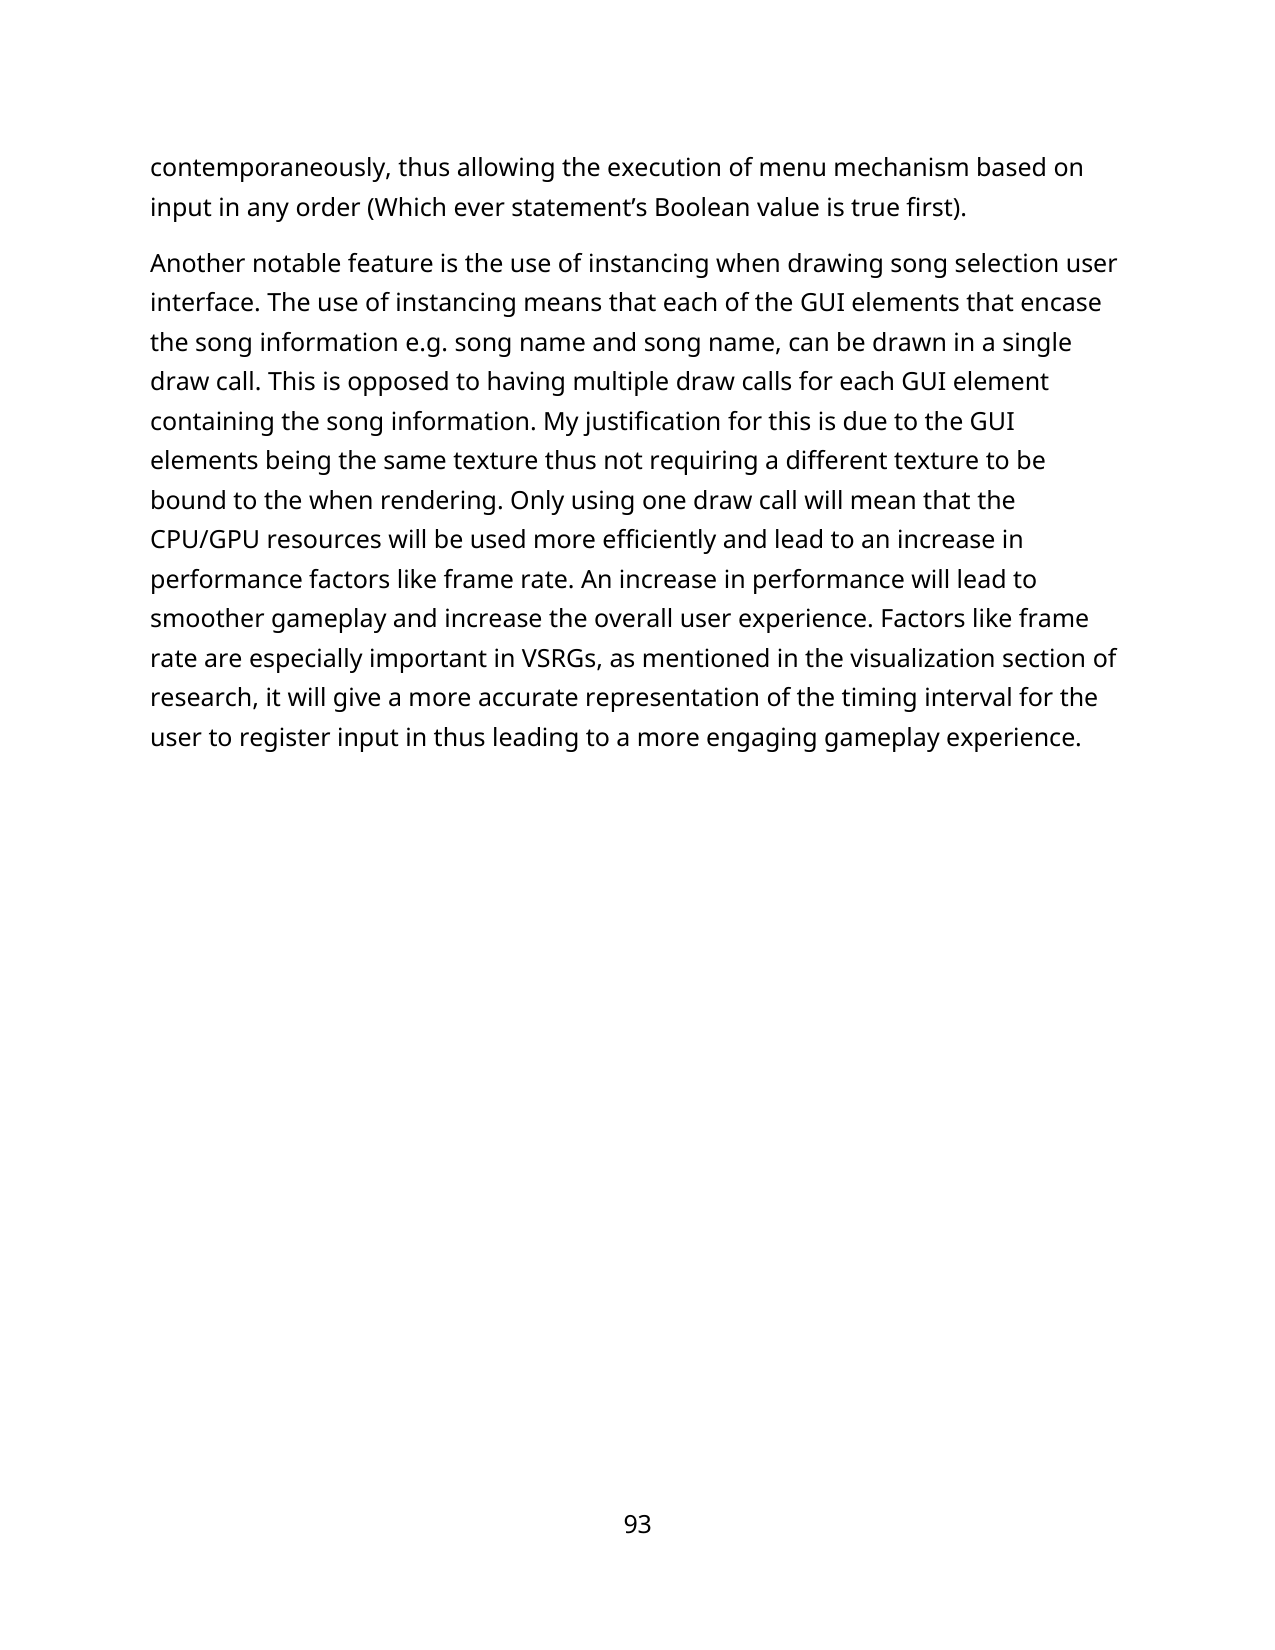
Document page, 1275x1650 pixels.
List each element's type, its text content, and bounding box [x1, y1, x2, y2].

text Another notable feature is the use of instancing when drawing song selection user interface. The use of instancing means that each of the GUI elements that encase the song information e.g. song name and song name, can be drawn in a single draw call. This is opposed to having multiple draw calls for each GUI element containing the song information. My justification for this is due to the GUI elements being the same texture thus not requiring a different texture to be bound to the when rendering. Only using one draw call will mean that the CPU/GPU resources will be used more efficiently and lead to an increase in performance factors like frame rate. An increase in performance will lead to smoother gameplay and increase the overall user experience. Factors like frame rate are especially important in VSRGs, as mentioned in the visualization section of research, it will give a more accurate representation of the timing interval for the user to register input in thus leading to a more engaging gameplay experience. [150, 246, 1125, 753]
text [150, 150, 1125, 223]
